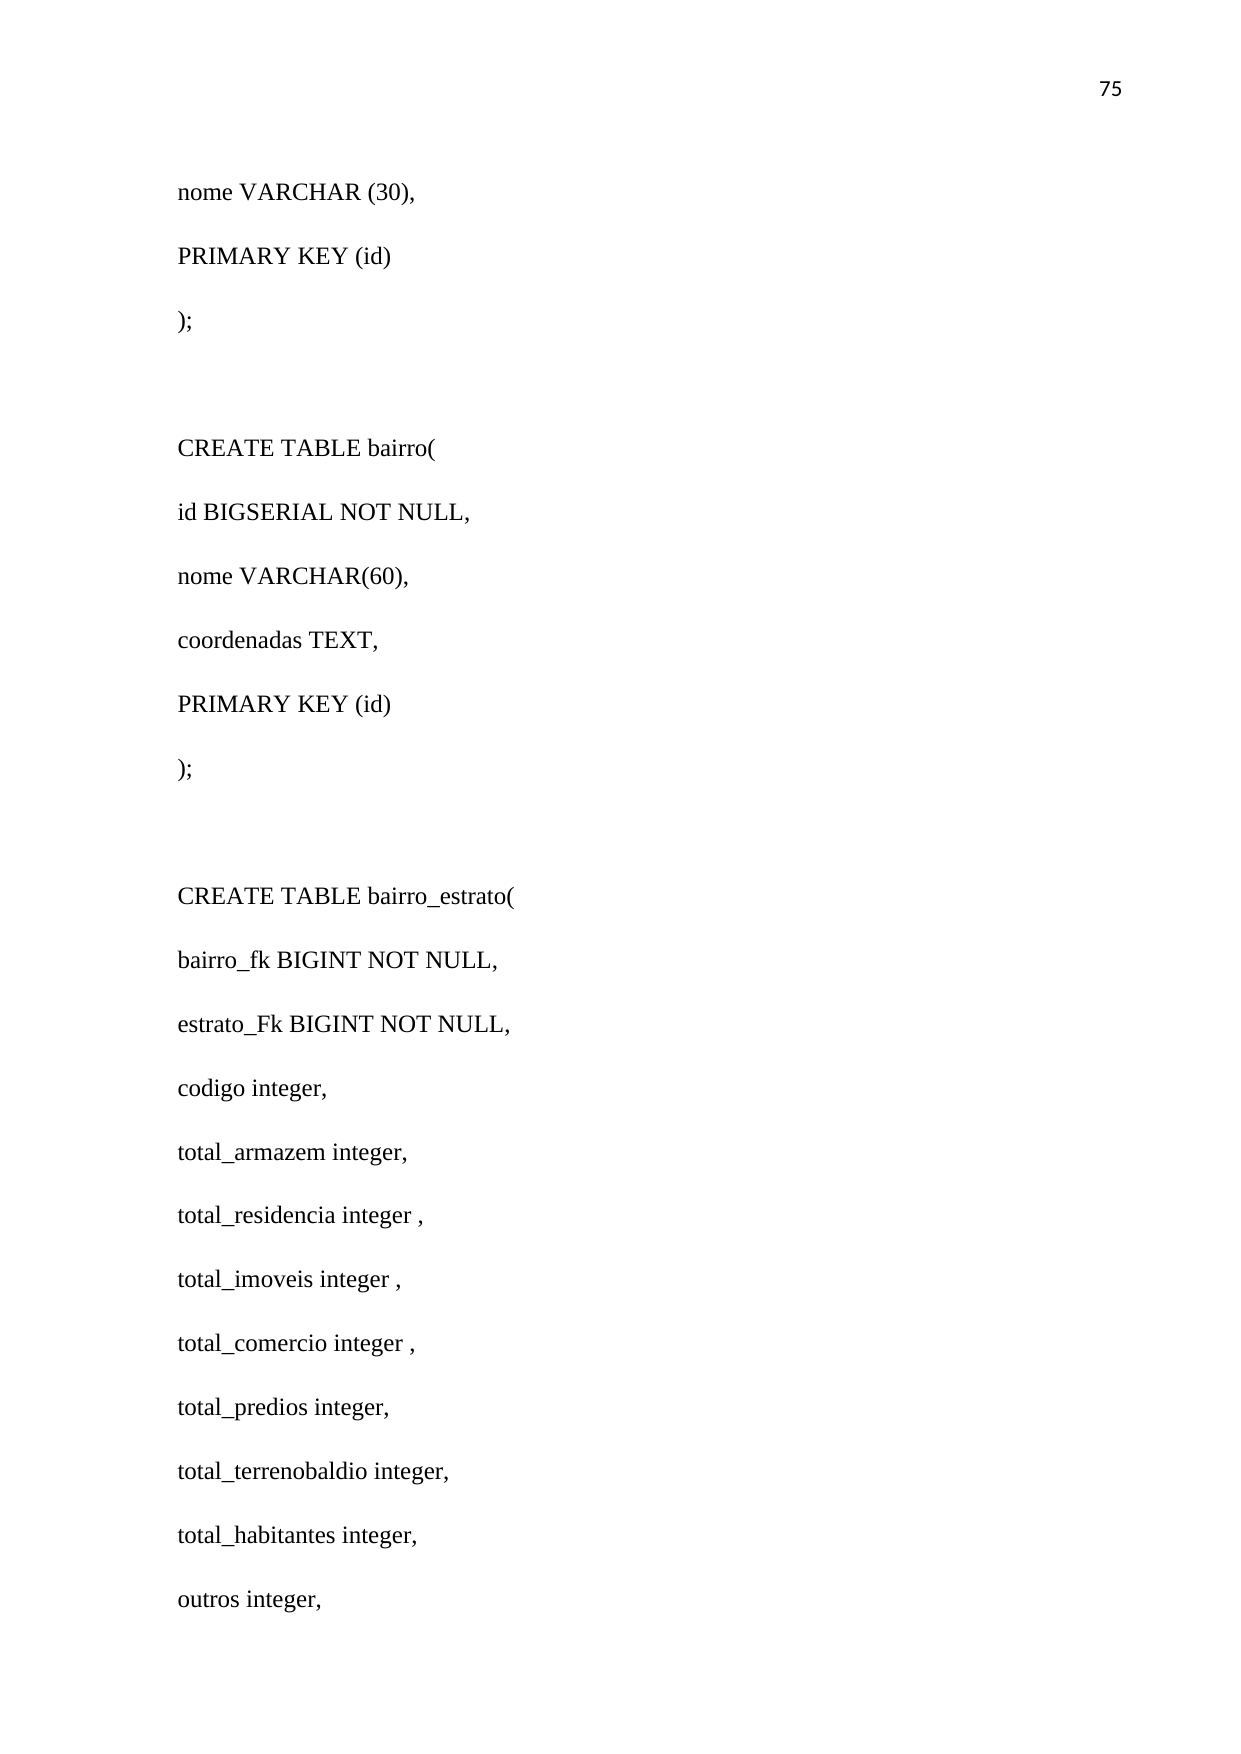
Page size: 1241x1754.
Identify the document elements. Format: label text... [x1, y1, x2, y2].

text nome VARCHAR(60), [177, 561, 1122, 590]
text total_armazem integer, [177, 1137, 1122, 1165]
text nome VARCHAR (30), [177, 177, 1122, 206]
text bairro_fk BIGINT NOT NULL, [177, 945, 1122, 973]
text CREATE TABLE bairro( [177, 433, 1122, 462]
text total_imoveis integer , [177, 1264, 1122, 1293]
text total_terrenobaldio integer, [177, 1456, 1122, 1485]
text codigo integer, [177, 1073, 1122, 1101]
text total_habitantes integer, [177, 1520, 1122, 1549]
text id BIGSERIAL NOT NULL, [177, 497, 1122, 526]
text ); [177, 753, 1122, 782]
text CREATE TABLE bairro_estrato( [177, 881, 1122, 909]
text ); [177, 305, 1122, 334]
text total_residencia integer , [177, 1201, 1122, 1229]
text outros integer, [177, 1584, 1122, 1613]
text PRIMARY KEY (id) [177, 241, 1122, 270]
text coordenadas TEXT, [177, 625, 1122, 654]
text estrato_Fk BIGINT NOT NULL, [177, 1009, 1122, 1037]
text PRIMARY KEY (id) [177, 689, 1122, 718]
text total_comercio integer , [177, 1328, 1122, 1357]
text total_predios integer, [177, 1392, 1122, 1421]
